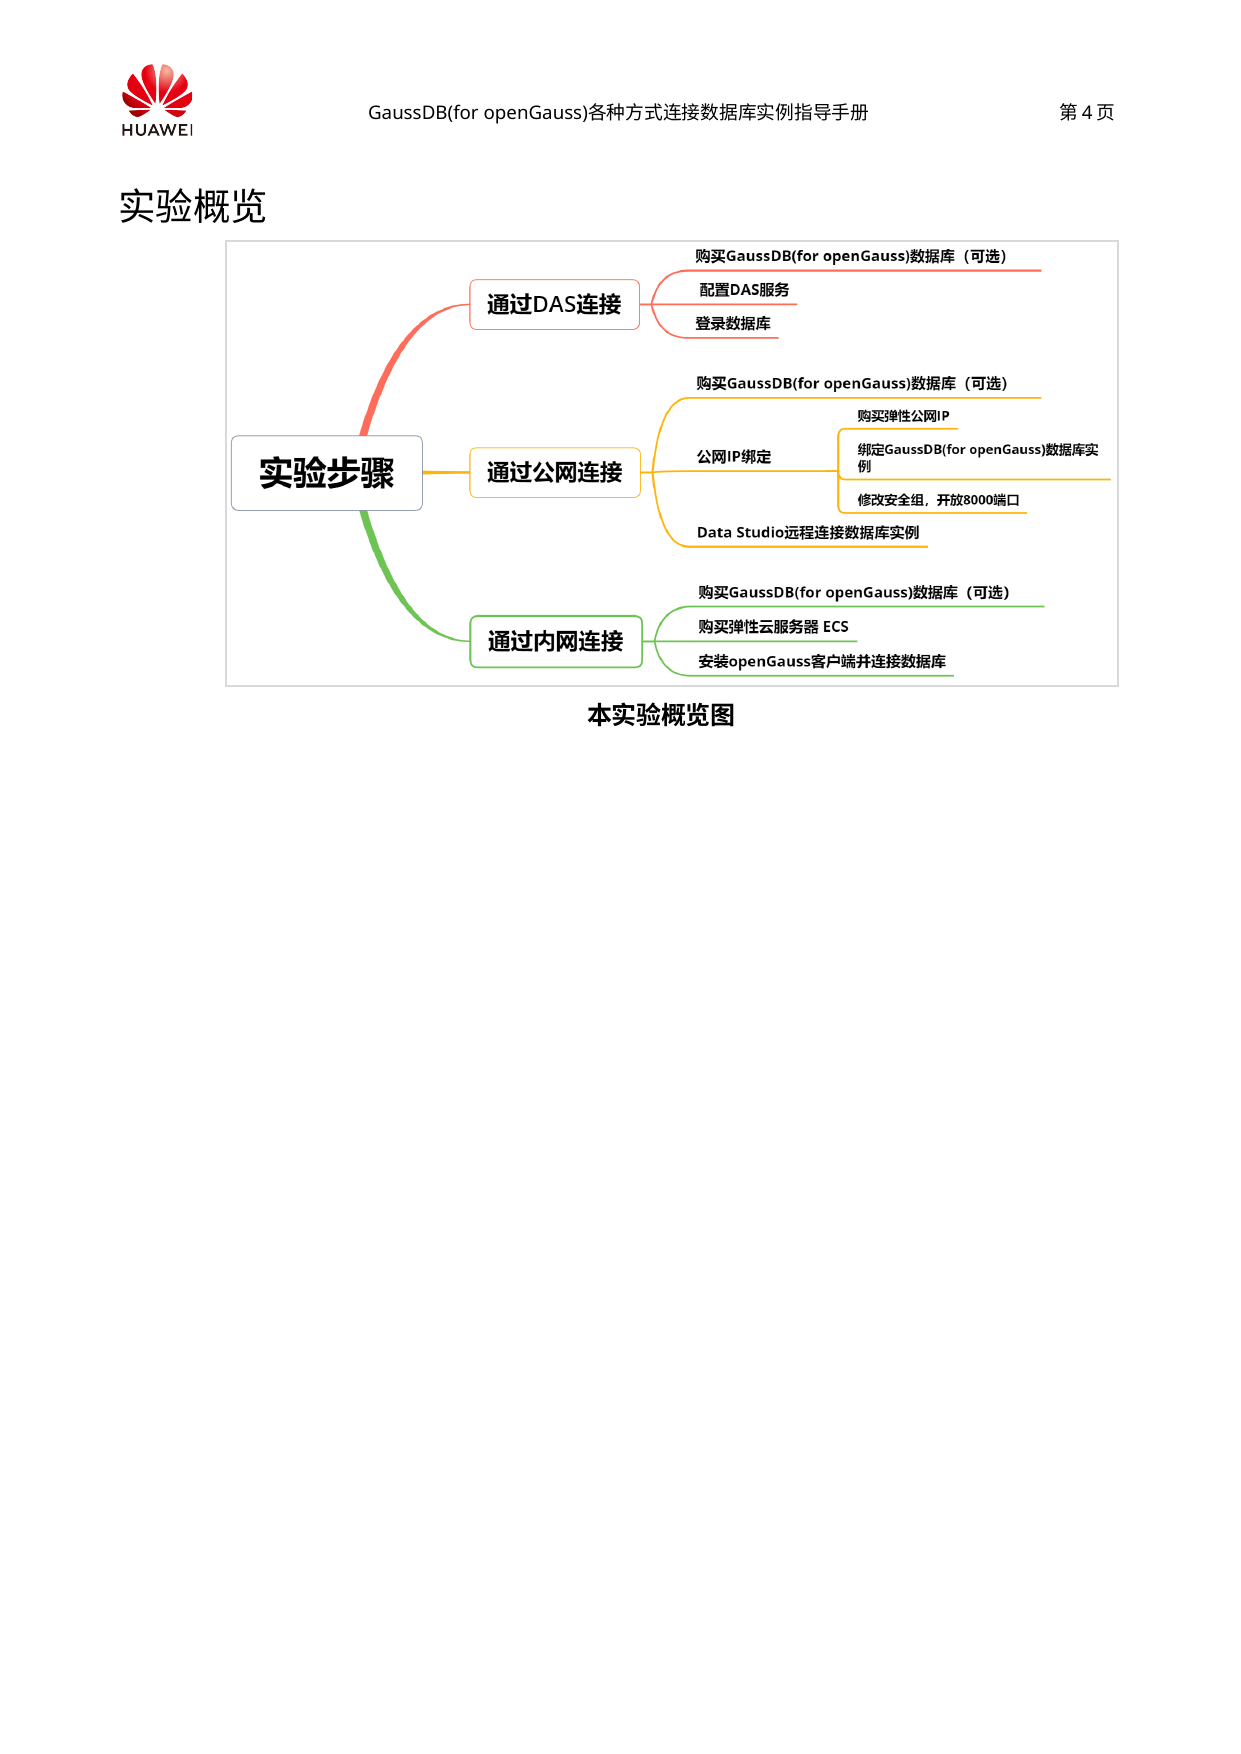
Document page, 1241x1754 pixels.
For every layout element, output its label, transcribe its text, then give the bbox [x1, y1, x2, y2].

subtitle 实验概览 [118, 177, 1122, 231]
list 本实验概览图 [224, 695, 1122, 731]
picture [122, 64, 193, 136]
picture [227, 242, 1117, 685]
